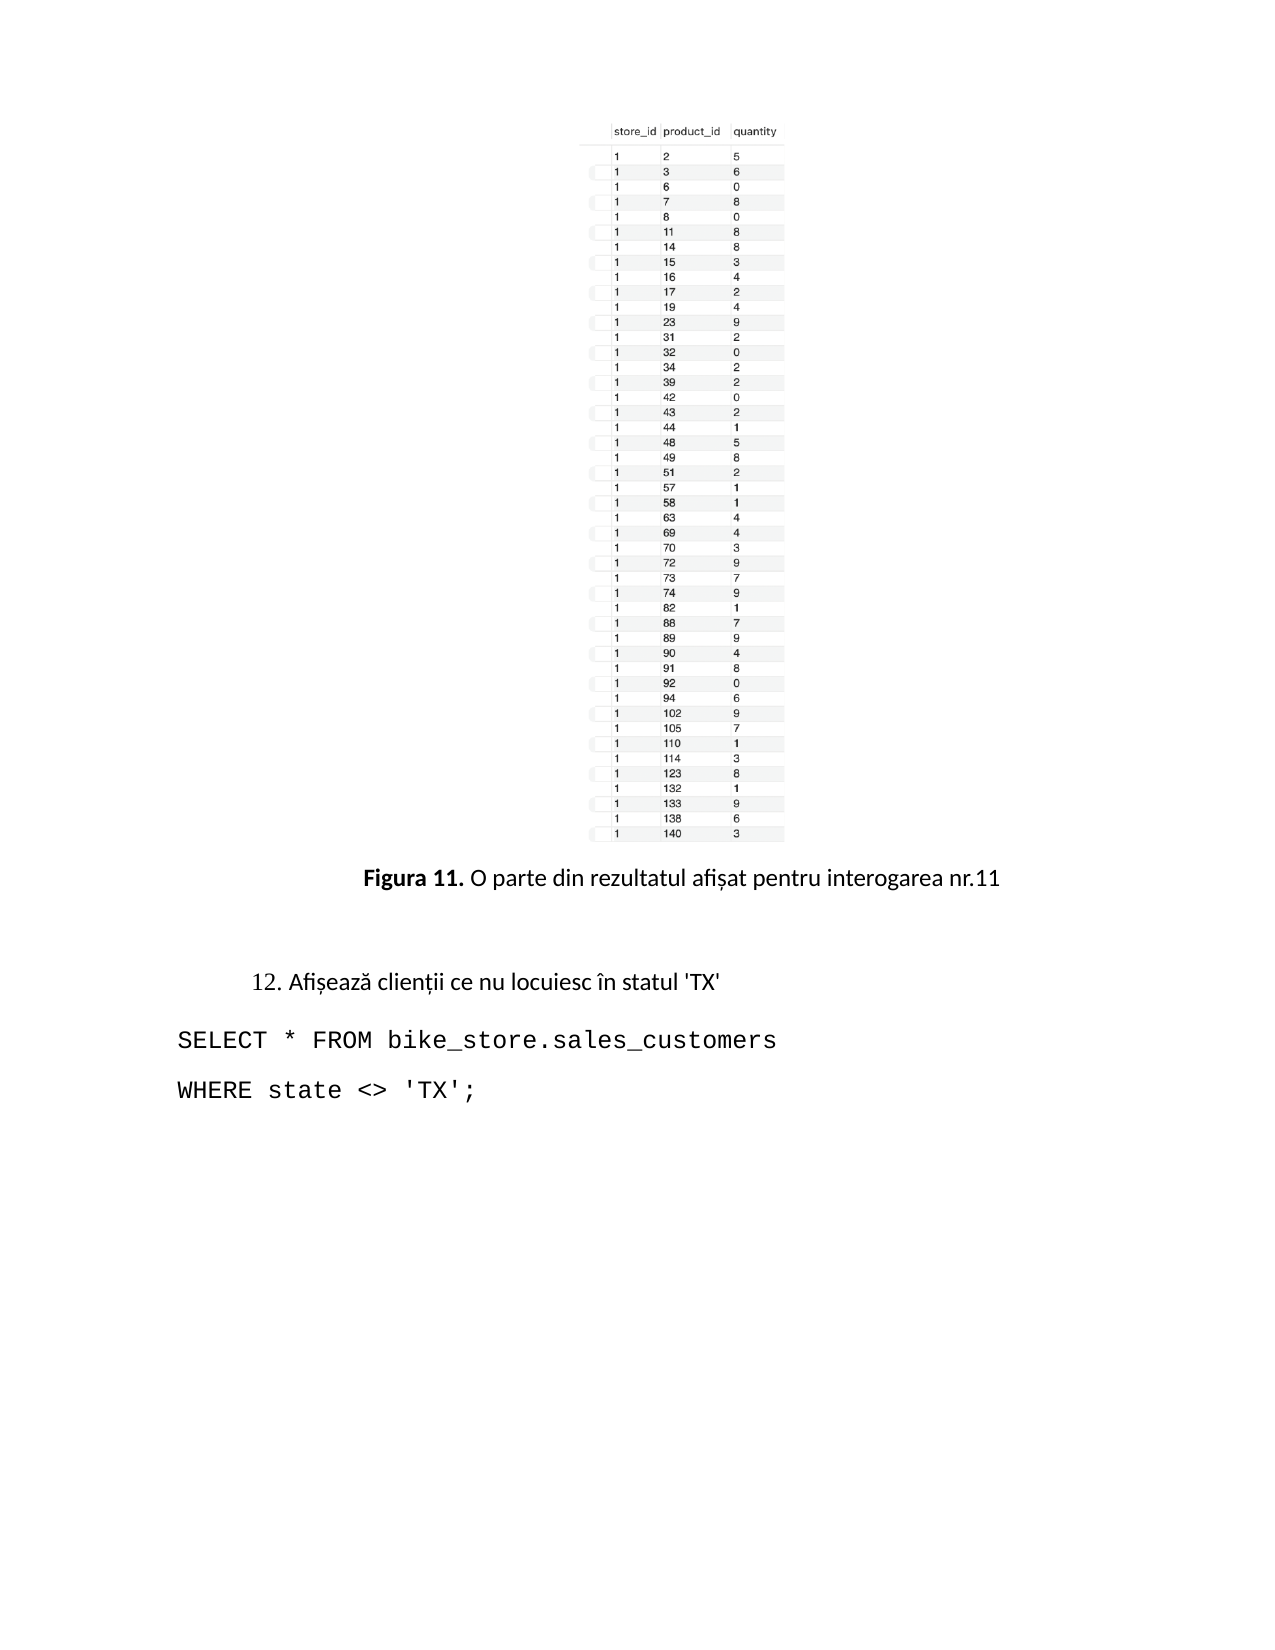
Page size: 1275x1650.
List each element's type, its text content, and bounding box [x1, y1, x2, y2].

text WHERE state <> 'TX'; [177, 1077, 1186, 1106]
picture [579, 118, 785, 842]
list Afișează clienții ce nu locuiesc în statul 'TX' [251, 966, 1186, 996]
text SELECT * FROM bike_store.sales_customers [177, 1028, 1186, 1056]
text Figura 11. O parte din rezultatul afișat pentru interogarea nr.11 [177, 862, 1186, 893]
